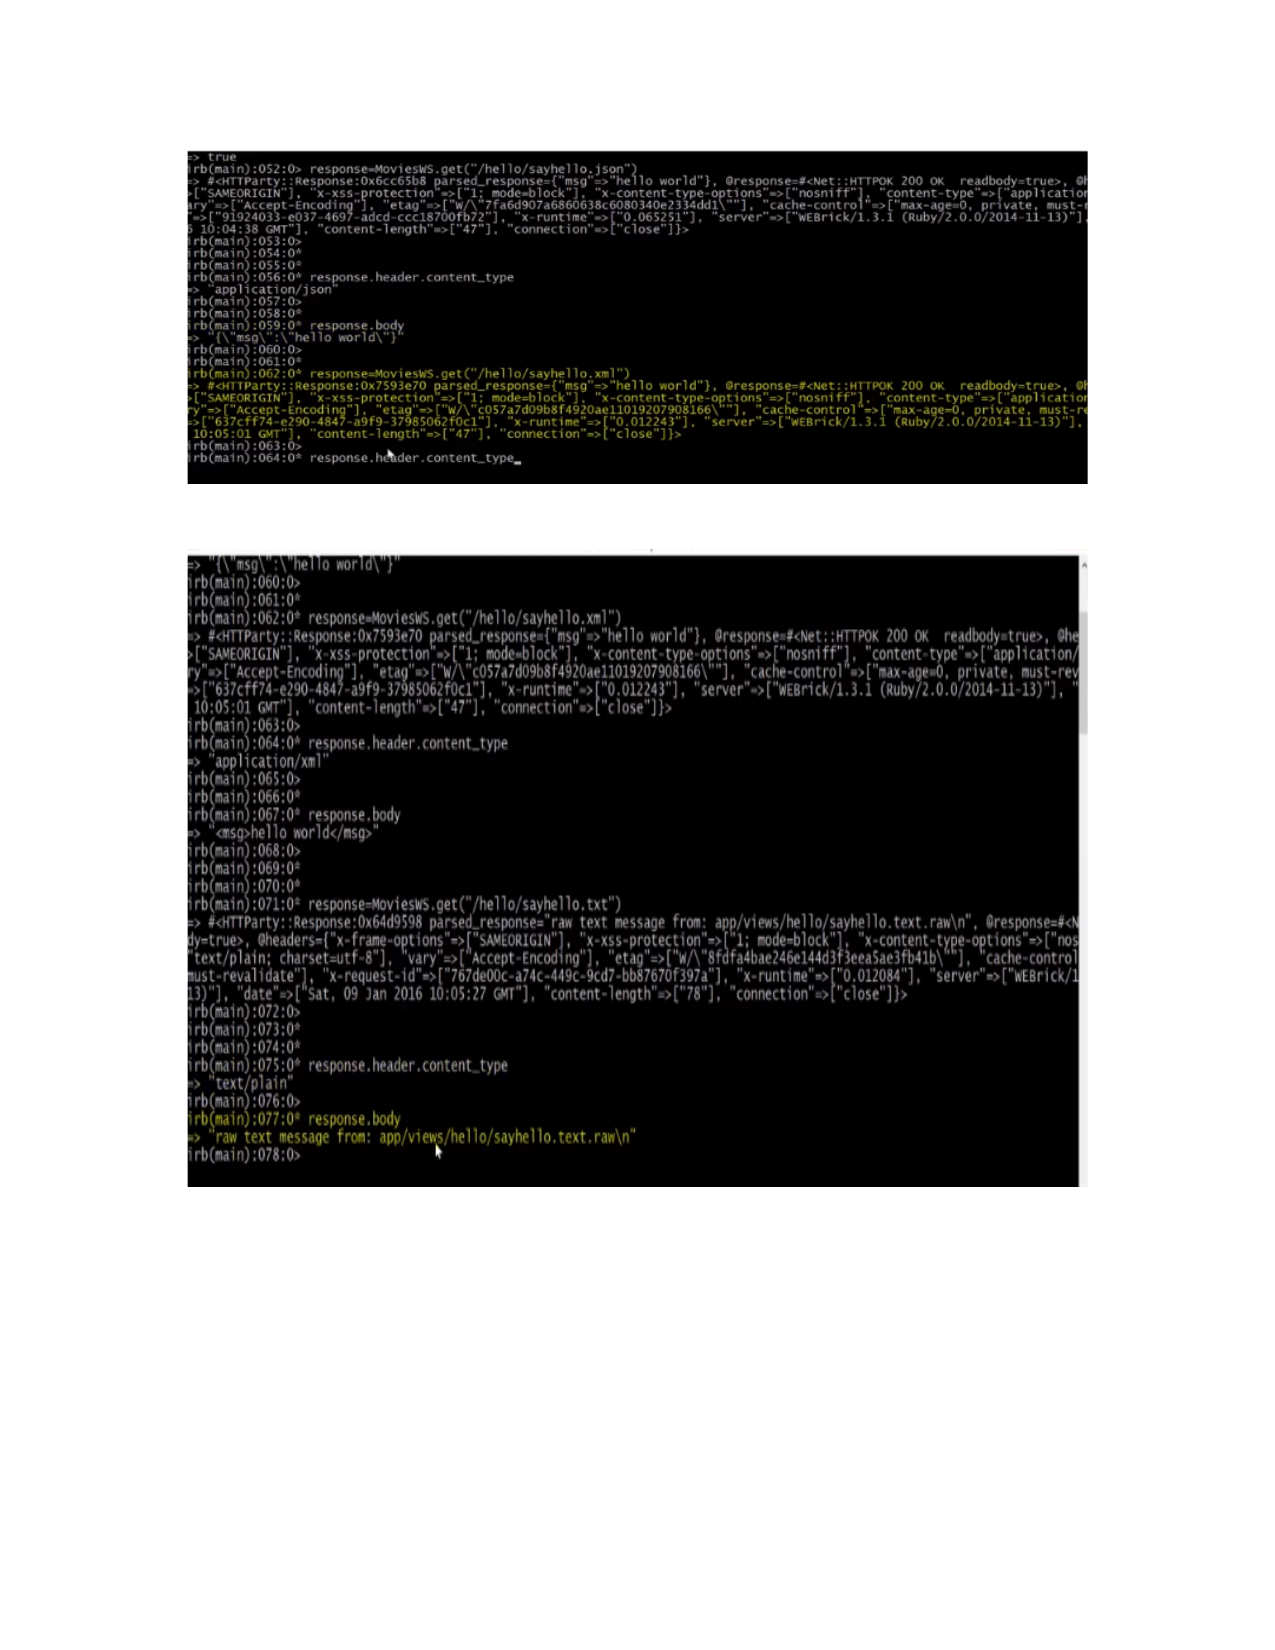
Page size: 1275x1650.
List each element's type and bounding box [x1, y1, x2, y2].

picture [187, 150, 1088, 484]
picture [187, 549, 1088, 1187]
